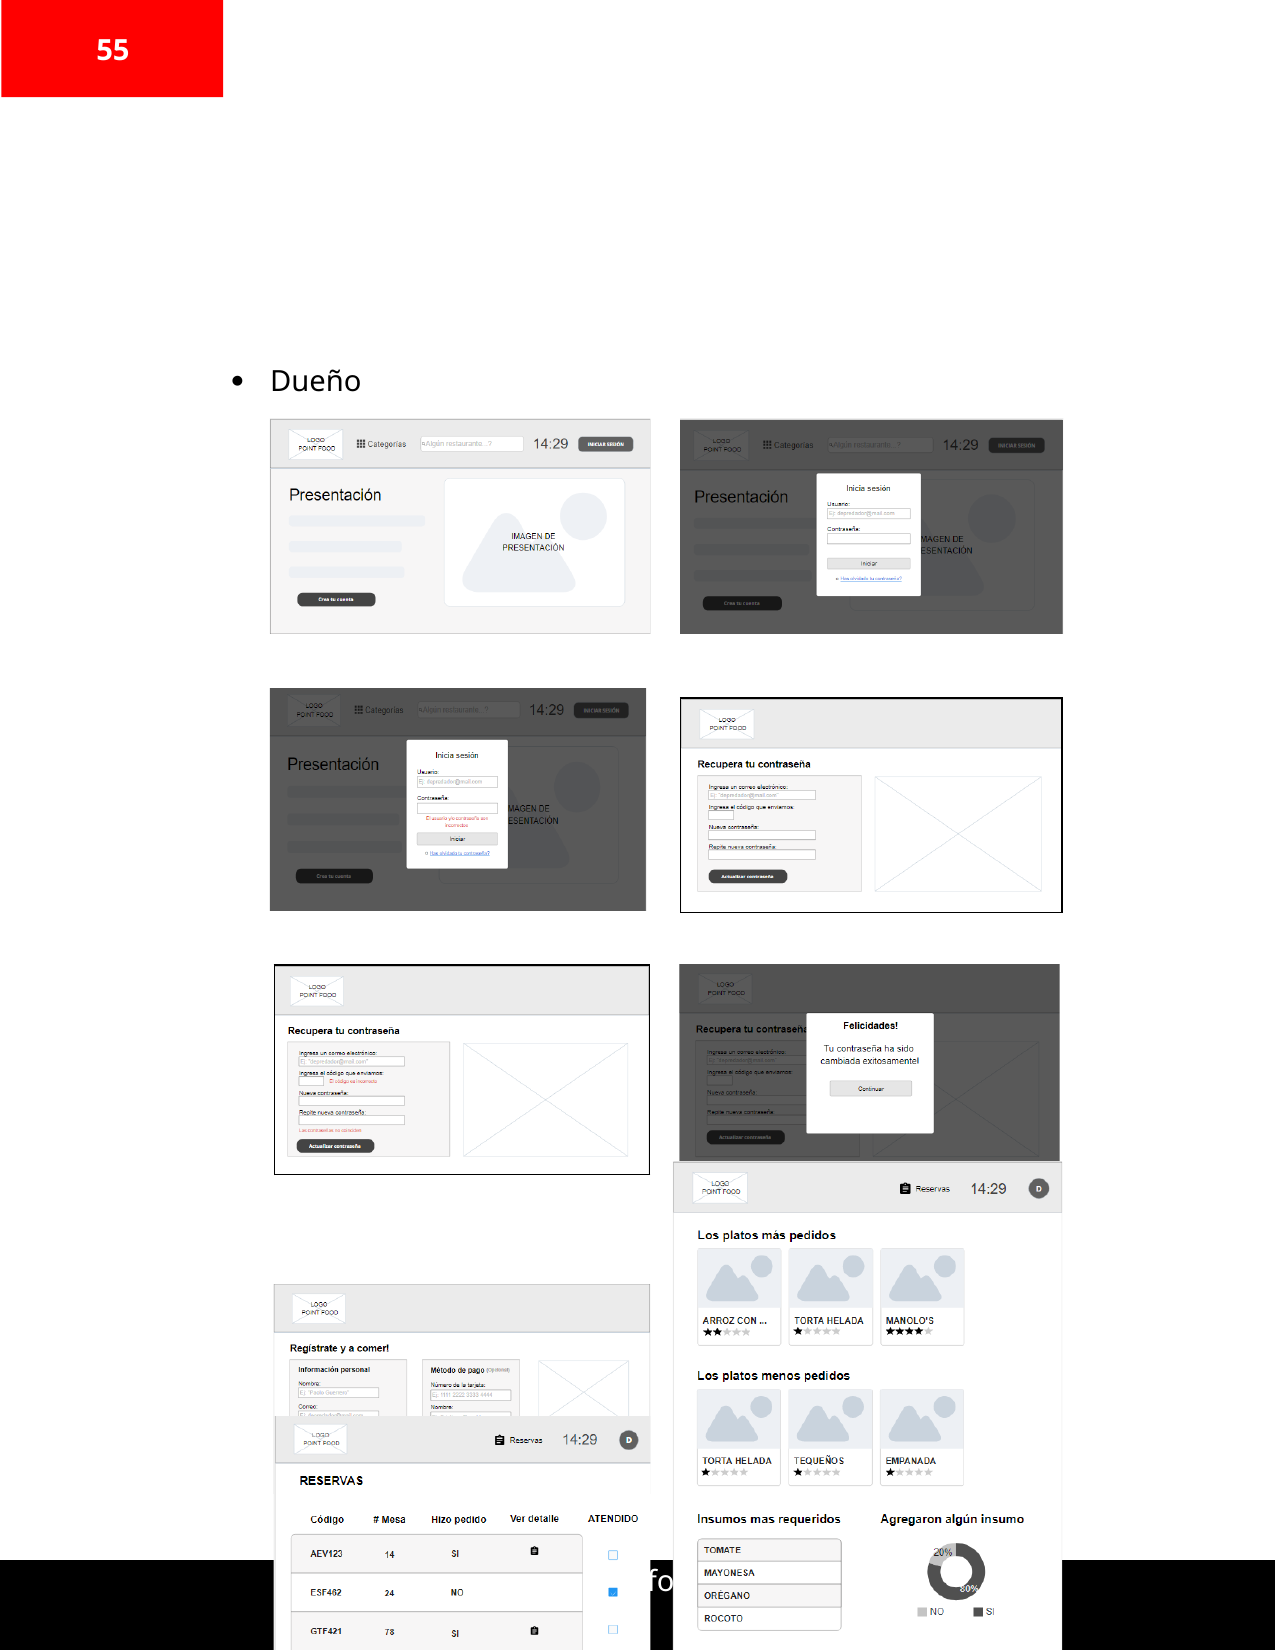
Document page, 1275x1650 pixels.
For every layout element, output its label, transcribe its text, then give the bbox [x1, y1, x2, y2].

list Dueño [232, 360, 1155, 400]
picture [681, 699, 1061, 912]
picture [680, 418, 1064, 634]
picture [269, 418, 651, 634]
picture [275, 966, 649, 1174]
picture [672, 964, 1063, 1650]
picture [273, 1284, 651, 1650]
picture [269, 688, 647, 911]
